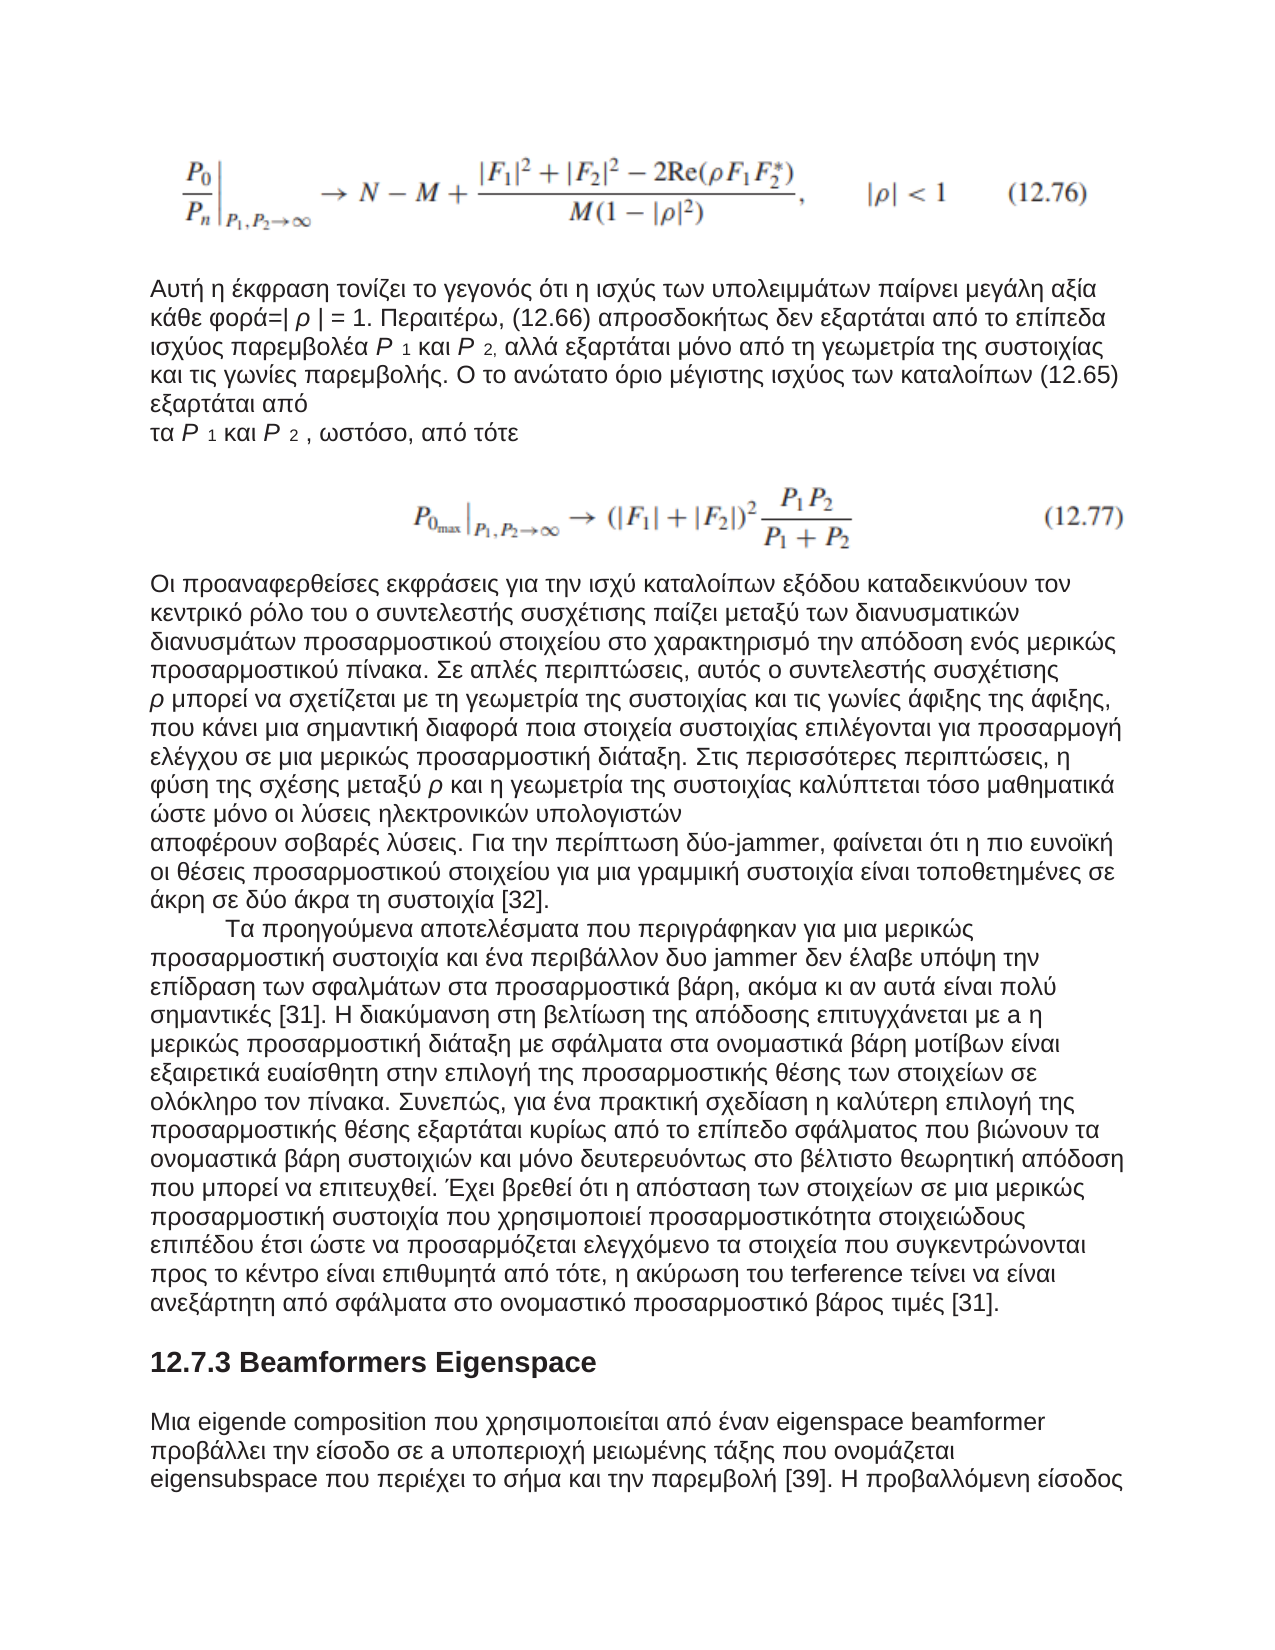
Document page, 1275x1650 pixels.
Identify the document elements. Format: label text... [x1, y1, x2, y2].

picture [150, 150, 1091, 246]
text Οι προαναφερθείσες εκφράσεις για την ισχύ καταλοίπων εξόδου καταδεικνύουν τον κεντρικό ρόλο του ο συντελεστής συσχέτισης παίζει μεταξύ των διανυσματικών διανυσμάτων προσαρμοστικού στοιχείου στο χαρακτηρισμό την απόδοση ενός μερικώς προσαρμοστικού πίνακα. Σε απλές περιπτώσεις, αυτός ο συντελεστής συσχέτισης ρ μπορεί να σχετίζεται με τη γεωμετρία της συστοιχίας και τις γωνίες άφιξης της άφιξης, που κάνει μια σημαντική διαφορά ποια στοιχεία συστοιχίας επιλέγονται για προσαρμογή ελέγχου σε μια μερικώς προσαρμοστική διάταξη. Στις περισσότερες περιπτώσεις, η φύση της σχέσης μεταξύ ρ και η γεωμετρία της συστοιχίας καλύπτεται τόσο μαθηματικά ώστε μόνο οι λύσεις ηλεκτρονικών υπολογιστών [150, 569, 1125, 828]
text 12.7.3 Beamformers Eigenspace [150, 1345, 1125, 1379]
text Τα προηγούμενα αποτελέσματα που περιγράφηκαν για μια μερικώς προσαρμοστική συστοιχία και ένα περιβάλλον δυο jammer δεν έλαβε υπόψη την επίδραση των σφαλμάτων στα προσαρμοστικά βάρη, ακόμα κι αν αυτά είναι πολύ σημαντικές [31]. Η διακύμανση στη βελτίωση της απόδοσης επιτυγχάνεται με a η μερικώς προσαρμοστική διάταξη με σφάλματα στα ονομαστικά βάρη μοτίβων είναι εξαιρετικά ευαίσθητη στην επιλογή της προσαρμοστικής θέσης των στοιχείων σε ολόκληρο τον πίνακα. Συνεπώς, για ένα πρακτική σχεδίαση η καλύτερη επιλογή της προσαρμοστικής θέσης εξαρτάται κυρίως από το επίπεδο σφάλματος που βιώνουν τα ονομαστικά βάρη συστοιχιών και μόνο δευτερευόντως στο βέλτιστο θεωρητική απόδοση που μπορεί να επιτευχθεί. Έχει βρεθεί ότι η απόσταση των στοιχείων σε μια μερικώς προσαρμοστική συστοιχία που χρησιμοποιεί προσαρμοστικότητα στοιχειώδους επιπέδου έτσι ώστε να προσαρμόζεται ελεγχόμενο τα στοιχεία που συγκεντρώνονται προς το κέντρο είναι επιθυμητά από τότε, η ακύρωση του terference τείνει να είναι ανεξάρτητη από σφάλματα στο ονομαστικό προσαρμοστικό βάρος τιμές [31]. [150, 914, 1125, 1317]
text οι θέσεις προσαρμοστικού στοιχείου για μια γραμμική συστοιχία είναι τοποθετημένες σε άκρη σε δύο άκρα τη συστοιχία [32]. [150, 857, 1125, 914]
text Αυτή η έκφραση τονίζει το γεγονός ότι η ισχύς των υπολειμμάτων παίρνει μεγάλη αξία κάθε φορά=| ρ | = 1. Περαιτέρω, (12.66) απροσδοκήτως δεν εξαρτάται από το επίπεδα ισχύος παρεμβολέα P 1 και P 2, αλλά εξαρτάται μόνο από τη γεωμετρία της συστοιχίας και τις γωνίες παρεμβολής. Ο το ανώτατο όριο μέγιστης ισχύος των καταλοίπων (12.65) εξαρτάται από [150, 274, 1125, 418]
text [150, 1407, 1125, 1493]
text τα P 1 και P 2 , ωστόσο, από τότε [150, 418, 1125, 447]
picture [150, 475, 1129, 569]
text αποφέρουν σοβαρές λύσεις. Για την περίπτωση δύο-jammer, φαίνεται ότι η πιο ευνοϊκή [150, 828, 1125, 857]
